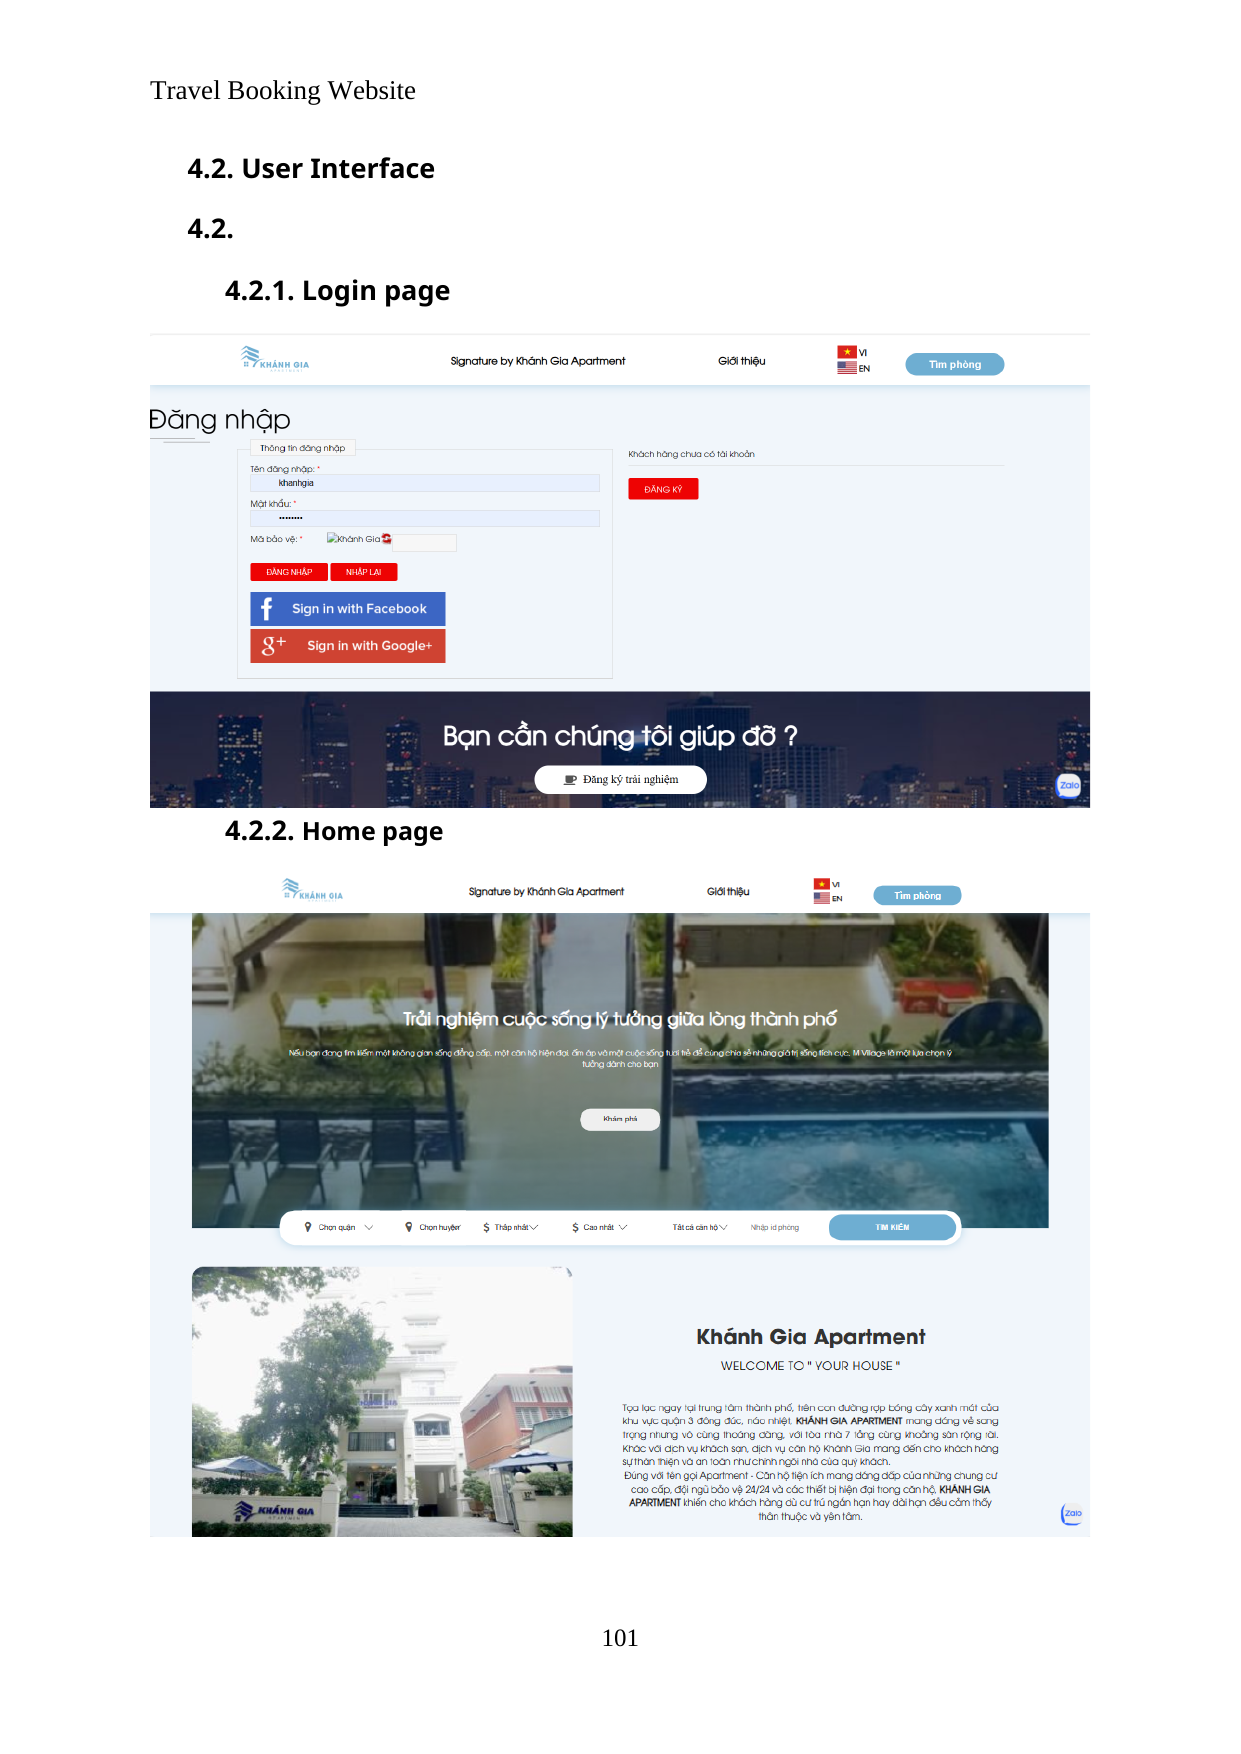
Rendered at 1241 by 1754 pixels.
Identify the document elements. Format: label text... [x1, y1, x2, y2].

picture [150, 333, 1091, 808]
picture [150, 873, 1091, 1537]
subtitle User Interface [187, 150, 1090, 187]
subtitle Login page [225, 271, 1090, 308]
subtitle Home page [225, 812, 1090, 848]
